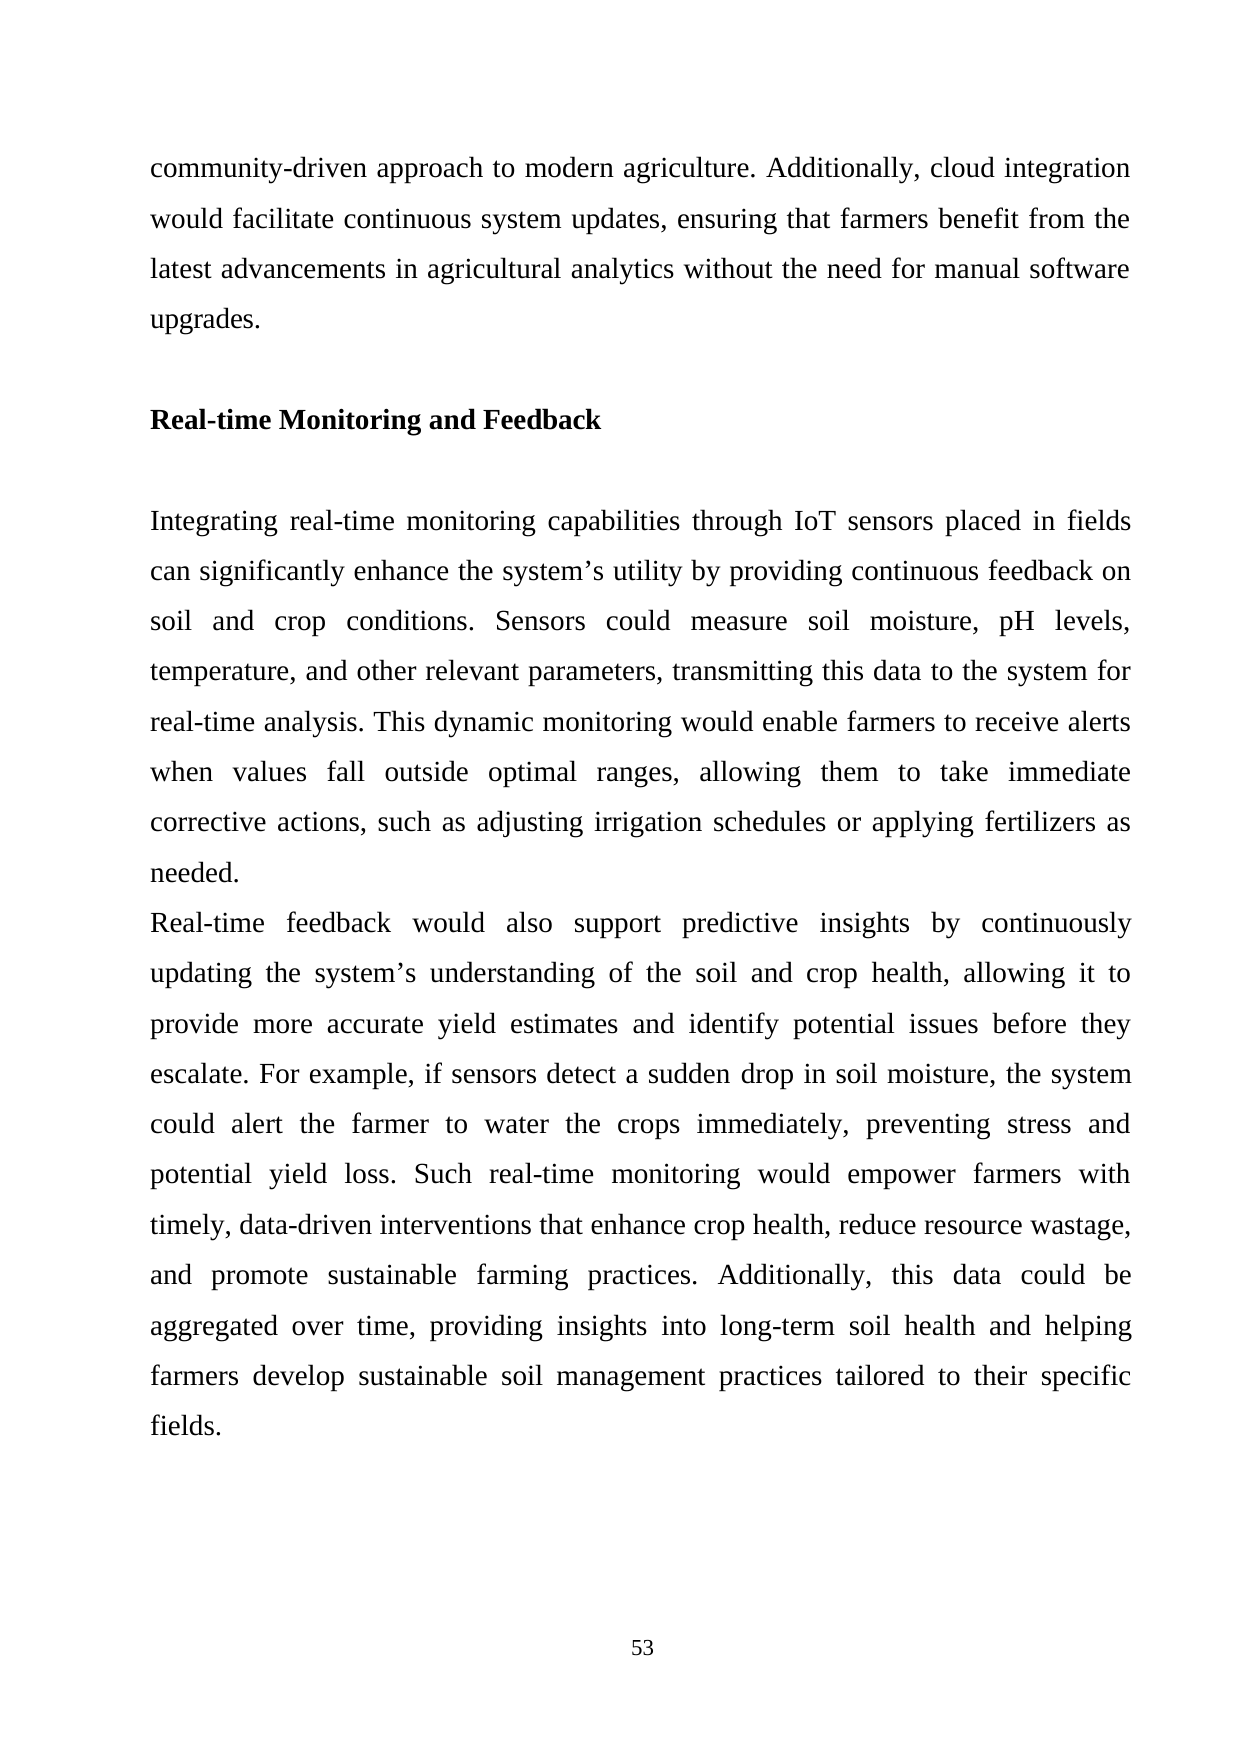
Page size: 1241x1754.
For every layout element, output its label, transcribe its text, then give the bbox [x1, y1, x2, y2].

subtitle Real-time Monitoring and Feedback [150, 402, 1152, 436]
text Integrating real-time monitoring capabilities through IoT sensors placed in fields can significantly enhance the system’s utility by providing continuous feedback on soil and crop conditions. Sensors could measure soil moisture, pH levels, temperature, and other relevant parameters, transmitting this data to the system for real-time analysis. This dynamic monitoring would enable farmers to receive alerts when values fall outside optimal ranges, allowing them to take immediate corrective actions, such as adjusting irrigation schedules or applying fertilizers as needed. [150, 503, 1132, 888]
text Real-time feedback would also support predictive insights by continuously updating the system’s understanding of the soil and crop health, allowing it to provide more accurate yield estimates and identify potential issues before they escalate. For example, if sensors detect a sudden drop in soil moisture, the system could alert the farmer to water the crops immediately, preventing stress and potential yield loss. Such real-time monitoring would empower farmers with timely, data-driven interventions that enhance crop health, reduce resource wastage, and promote sustainable farming practices. Additionally, this data could be aggregated over time, providing insights into long-term soil health and helping farmers develop sustainable soil management practices tailored to their specific fields. [150, 905, 1132, 1442]
text community-driven approach to modern agriculture. Additionally, cloud integration would facilitate continuous system updates, ensuring that farmers benefit from the latest advancements in agricultural analytics without the need for manual software upgrades. [150, 150, 1131, 335]
